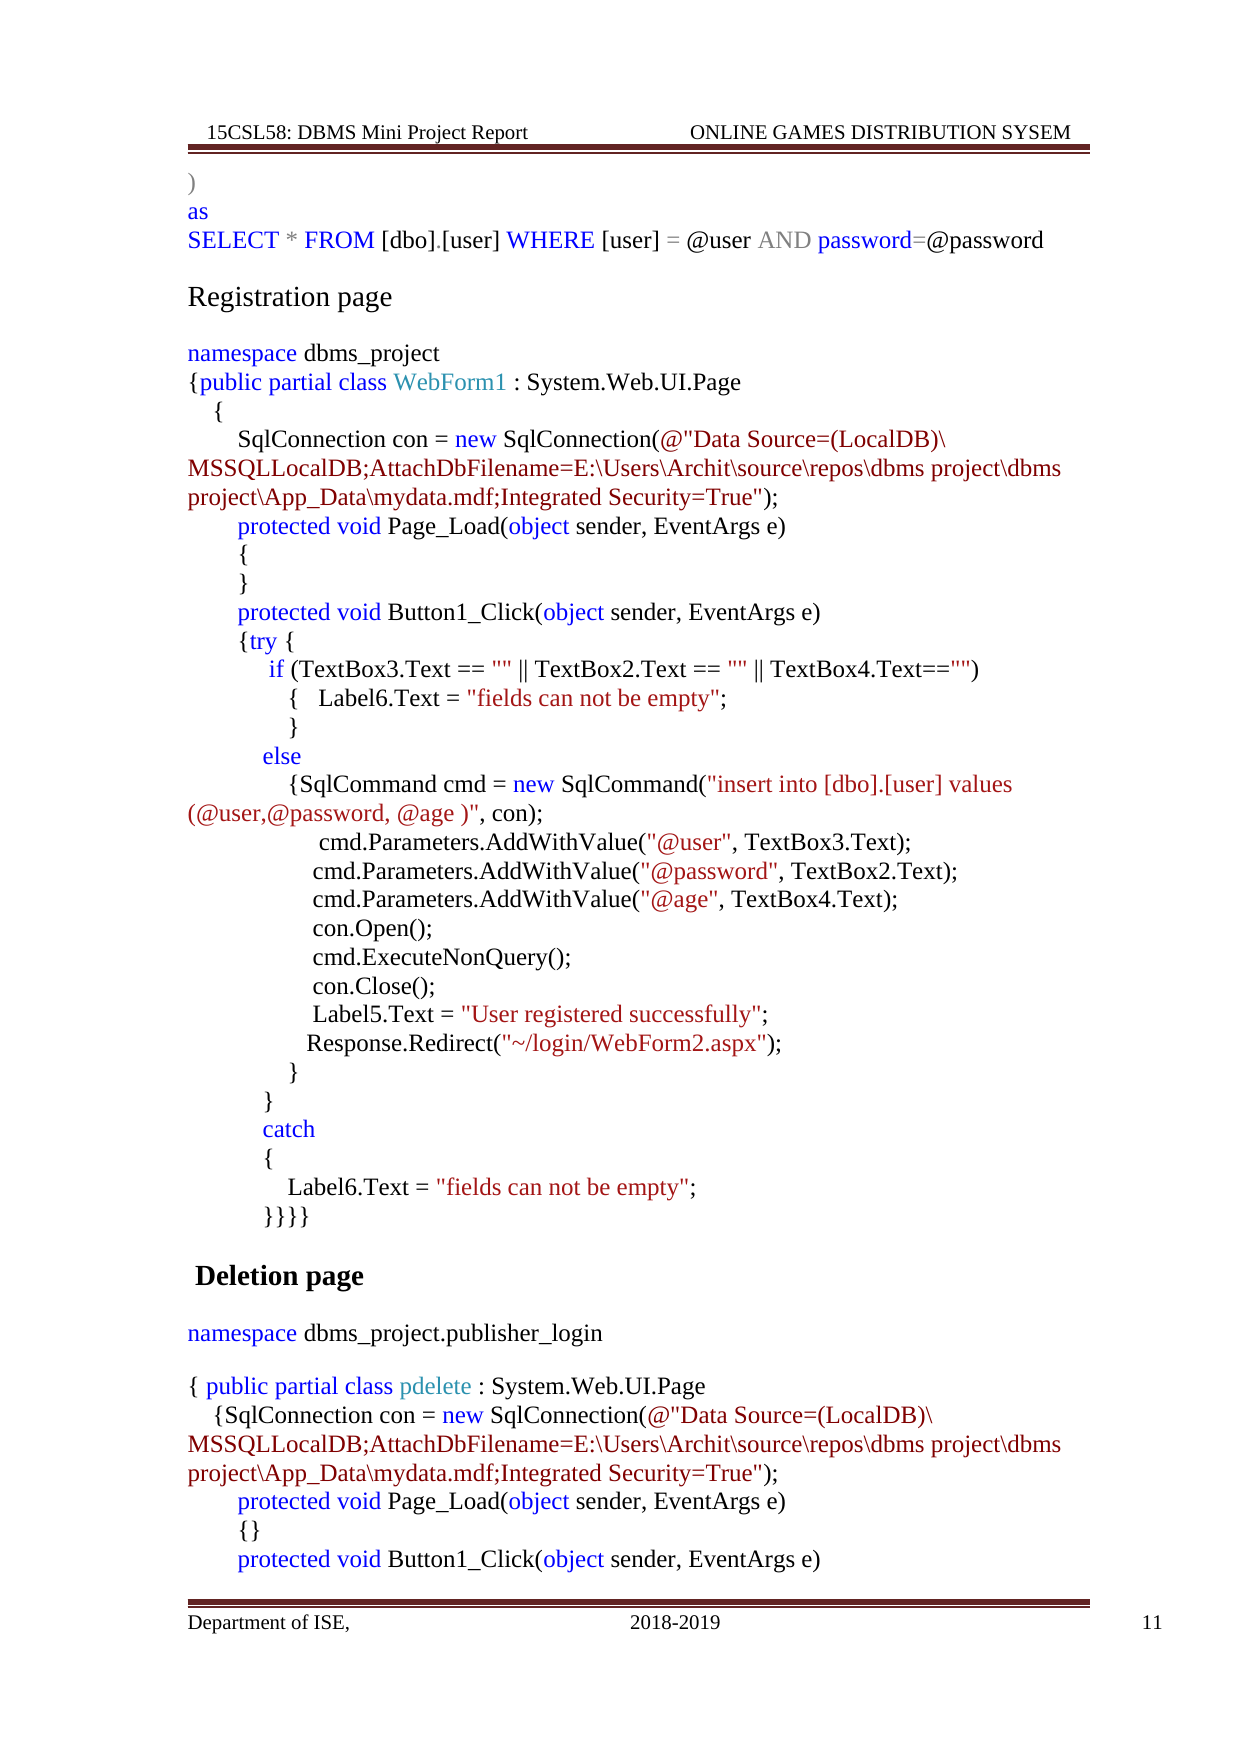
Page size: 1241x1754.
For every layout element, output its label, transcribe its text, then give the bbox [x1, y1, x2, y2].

text as [187, 196, 1090, 225]
text } [187, 568, 1090, 597]
text namespace dbms_project.publisher_login [187, 1318, 1090, 1346]
text } [187, 712, 1090, 741]
text { [187, 396, 1090, 424]
text SqlConnection con = new SqlConnection(@"Data Source=(LocalDB)\MSSQLLocalDB;AttachDbFilename=E:\Users\Archit\source\repos\dbms project\dbms project\App_Data\mydata.mdf;Integrated Security=True"); [187, 424, 1090, 511]
text protected void Page_Load(object sender, EventArgs e) [187, 1486, 1090, 1515]
text SELECT * FROM [dbo].[user] WHERE [user] = @user AND password=@password [187, 225, 1090, 254]
text catch [187, 1114, 1090, 1143]
text protected void Button1_Click(object sender, EventArgs e) [187, 1544, 1090, 1573]
text cmd.Parameters.AddWithValue("@password", TextBox2.Text); [187, 856, 1090, 884]
text Label5.Text = "User registered successfully"; [187, 999, 1090, 1028]
text cmd.Parameters.AddWithValue("@user", TextBox3.Text); [187, 827, 1090, 856]
text { [187, 1143, 1090, 1172]
text }}}} [187, 1201, 1090, 1229]
text if (TextBox3.Text == "" || TextBox2.Text == "" || TextBox4.Text=="") [187, 654, 1090, 683]
text con.Close(); [187, 971, 1090, 999]
text ) [187, 167, 1090, 196]
text con.Open(); [187, 913, 1090, 942]
text {SqlConnection con = new SqlConnection(@"Data Source=(LocalDB)\MSSQLLocalDB;AttachDbFilename=E:\Users\Archit\source\repos\dbms project\dbms project\App_Data\mydata.mdf;Integrated Security=True"); [187, 1400, 1090, 1486]
text Registration page [187, 279, 1090, 312]
text } [187, 1057, 1090, 1086]
text Deletion page [187, 1258, 1090, 1292]
text Response.Redirect("~/login/WebForm2.aspx"); [187, 1028, 1090, 1057]
text protected void Page_Load(object sender, EventArgs e) [187, 511, 1090, 539]
text {SqlCommand cmd = new SqlCommand("insert into [dbo].[user] values (@user,@password, @age )", con); [187, 769, 1090, 827]
text { public partial class pdelete : System.Web.UI.Page [187, 1371, 1090, 1400]
text {try { [187, 626, 1090, 654]
text } [187, 1086, 1090, 1114]
text else [187, 741, 1090, 769]
text { Label6.Text = "fields can not be empty"; [187, 683, 1090, 712]
text protected void Button1_Click(object sender, EventArgs e) [187, 597, 1090, 626]
text cmd.Parameters.AddWithValue("@age", TextBox4.Text); [187, 884, 1090, 913]
text namespace dbms_project [187, 338, 1090, 367]
text {} [187, 1515, 1090, 1544]
text cmd.ExecuteNonQuery(); [187, 942, 1090, 971]
text {public partial class WebForm1 : System.Web.UI.Page [187, 367, 1090, 396]
text { [187, 539, 1090, 568]
text Label6.Text = "fields can not be empty"; [187, 1172, 1090, 1201]
